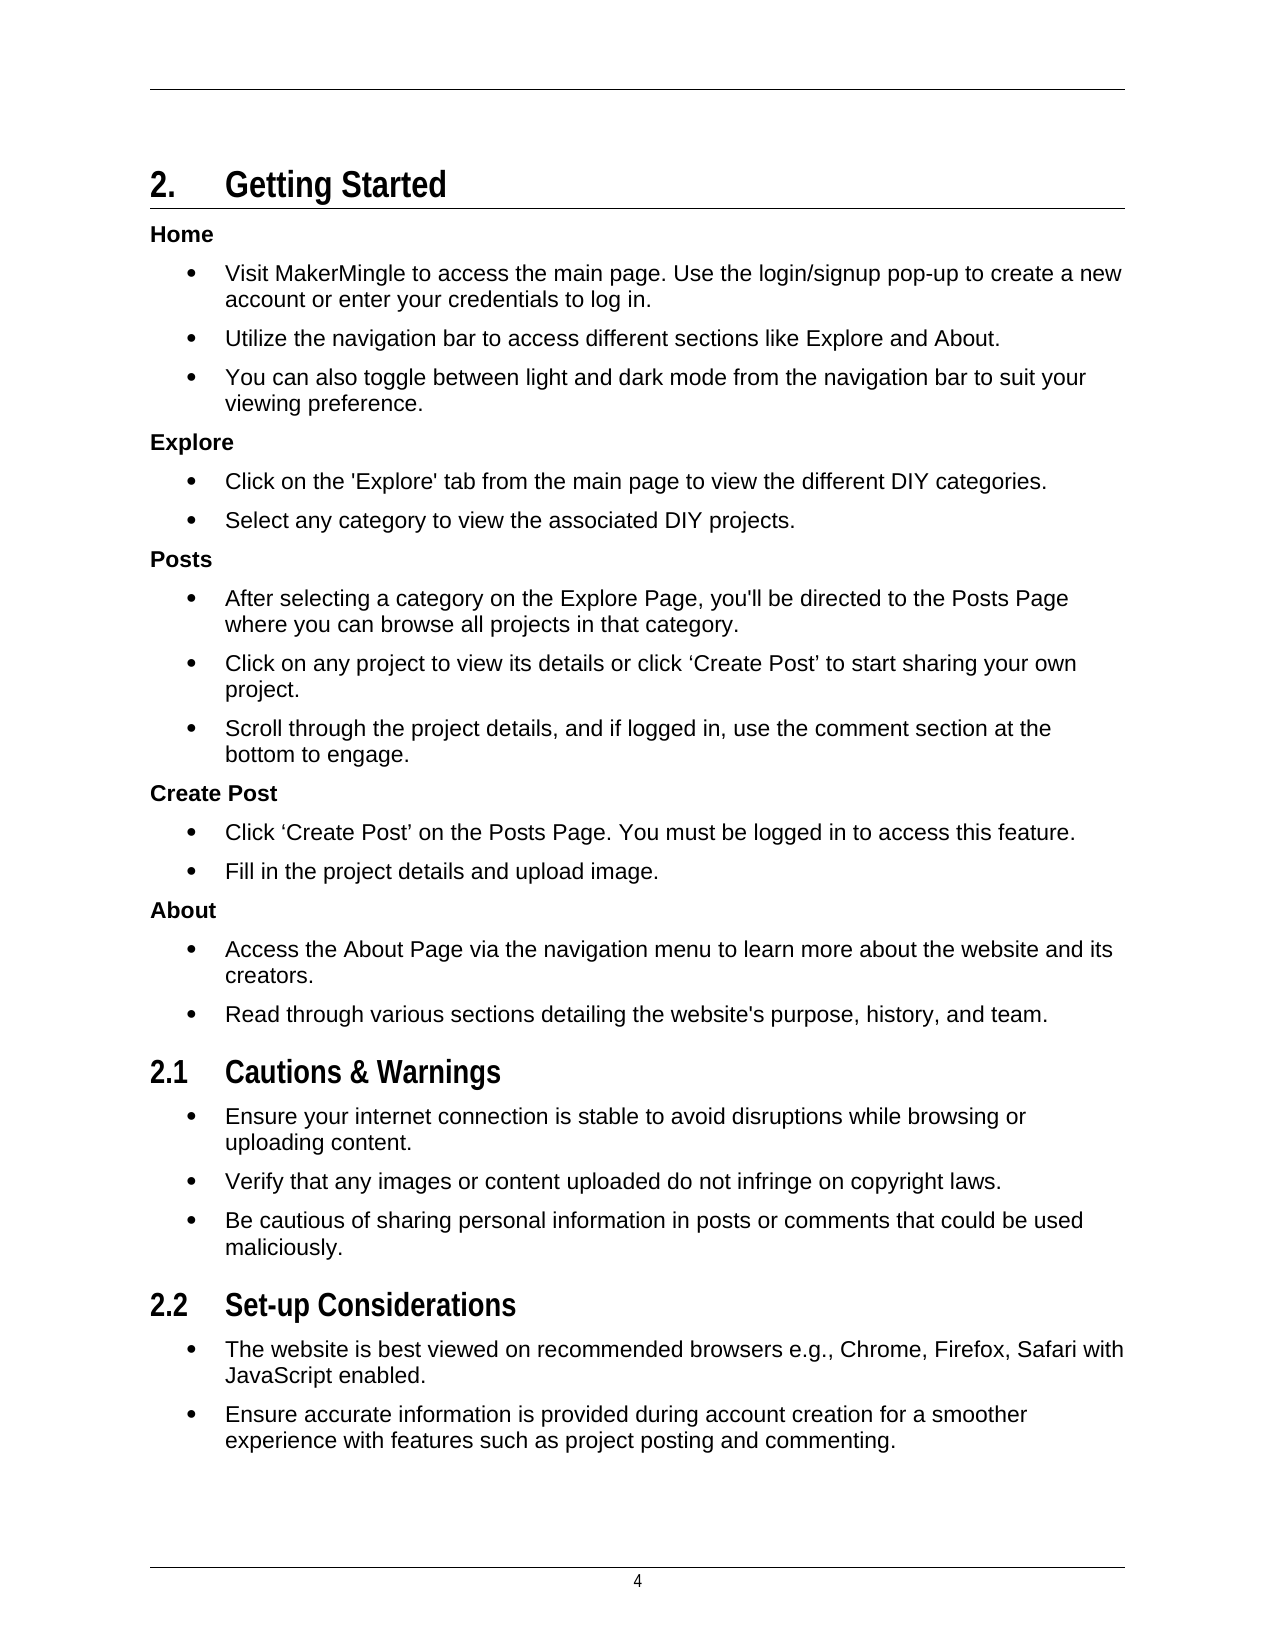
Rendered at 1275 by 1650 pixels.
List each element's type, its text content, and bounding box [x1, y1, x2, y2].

list Access the About Page via the navigation menu to learn more about the website and its creators. [187, 936, 1125, 988]
list Ensure accurate information is provided during account creation for a smoother experience with features such as project posting and commenting. [187, 1401, 1125, 1453]
list Click on the 'Explore' tab from the main page to view the different DIY categories. [187, 468, 1125, 494]
text Posts [150, 546, 1125, 572]
list Utilize the navigation bar to access different sections like Explore and About. [187, 325, 1125, 352]
list Select any category to view the associated DIY projects. [187, 507, 1125, 533]
list The website is best viewed on recommended browsers e.g., Chrome, Firefox, Safari with JavaScript enabled. [187, 1336, 1125, 1388]
list Read through various sections detailing the website's purpose, history, and team. [187, 1001, 1125, 1027]
list Visit MakerMingle to access the main page. Use the login/signup pop-up to create a new account or enter your credentials to log in. [187, 260, 1125, 313]
list After selecting a category on the Explore Page, you'll be directed to the Posts Page where you can browse all projects in that category. [187, 585, 1125, 637]
list You can also toggle between light and dark mode from the navigation bar to suit your viewing preference. [187, 364, 1125, 417]
list Ensure your internet connection is stable to avoid disruptions while browsing or uploading content. [187, 1103, 1125, 1156]
subtitle Cautions & Warnings [150, 1052, 1125, 1091]
list Fill in the project details and upload image. [187, 858, 1125, 884]
subtitle Getting Started [150, 162, 1125, 208]
list Verify that any images or content uploaded do not infringe on copyright laws. [187, 1168, 1125, 1194]
text Explore [150, 429, 1125, 456]
list Click on any project to view its details or click ‘Create Post’ to start sharing your own project. [187, 650, 1125, 703]
text Home [150, 221, 1125, 247]
list Click ‘Create Post’ on the Posts Page. You must be logged in to access this feature. [187, 819, 1125, 846]
text Create Post [150, 780, 1125, 807]
subtitle Set-up Considerations [150, 1285, 1125, 1323]
text About [150, 897, 1125, 923]
list Be cautious of sharing personal information in posts or comments that could be used maliciously. [187, 1207, 1125, 1260]
list Scroll through the project details, and if logged in, use the comment section at the bottom to engage. [187, 715, 1125, 768]
